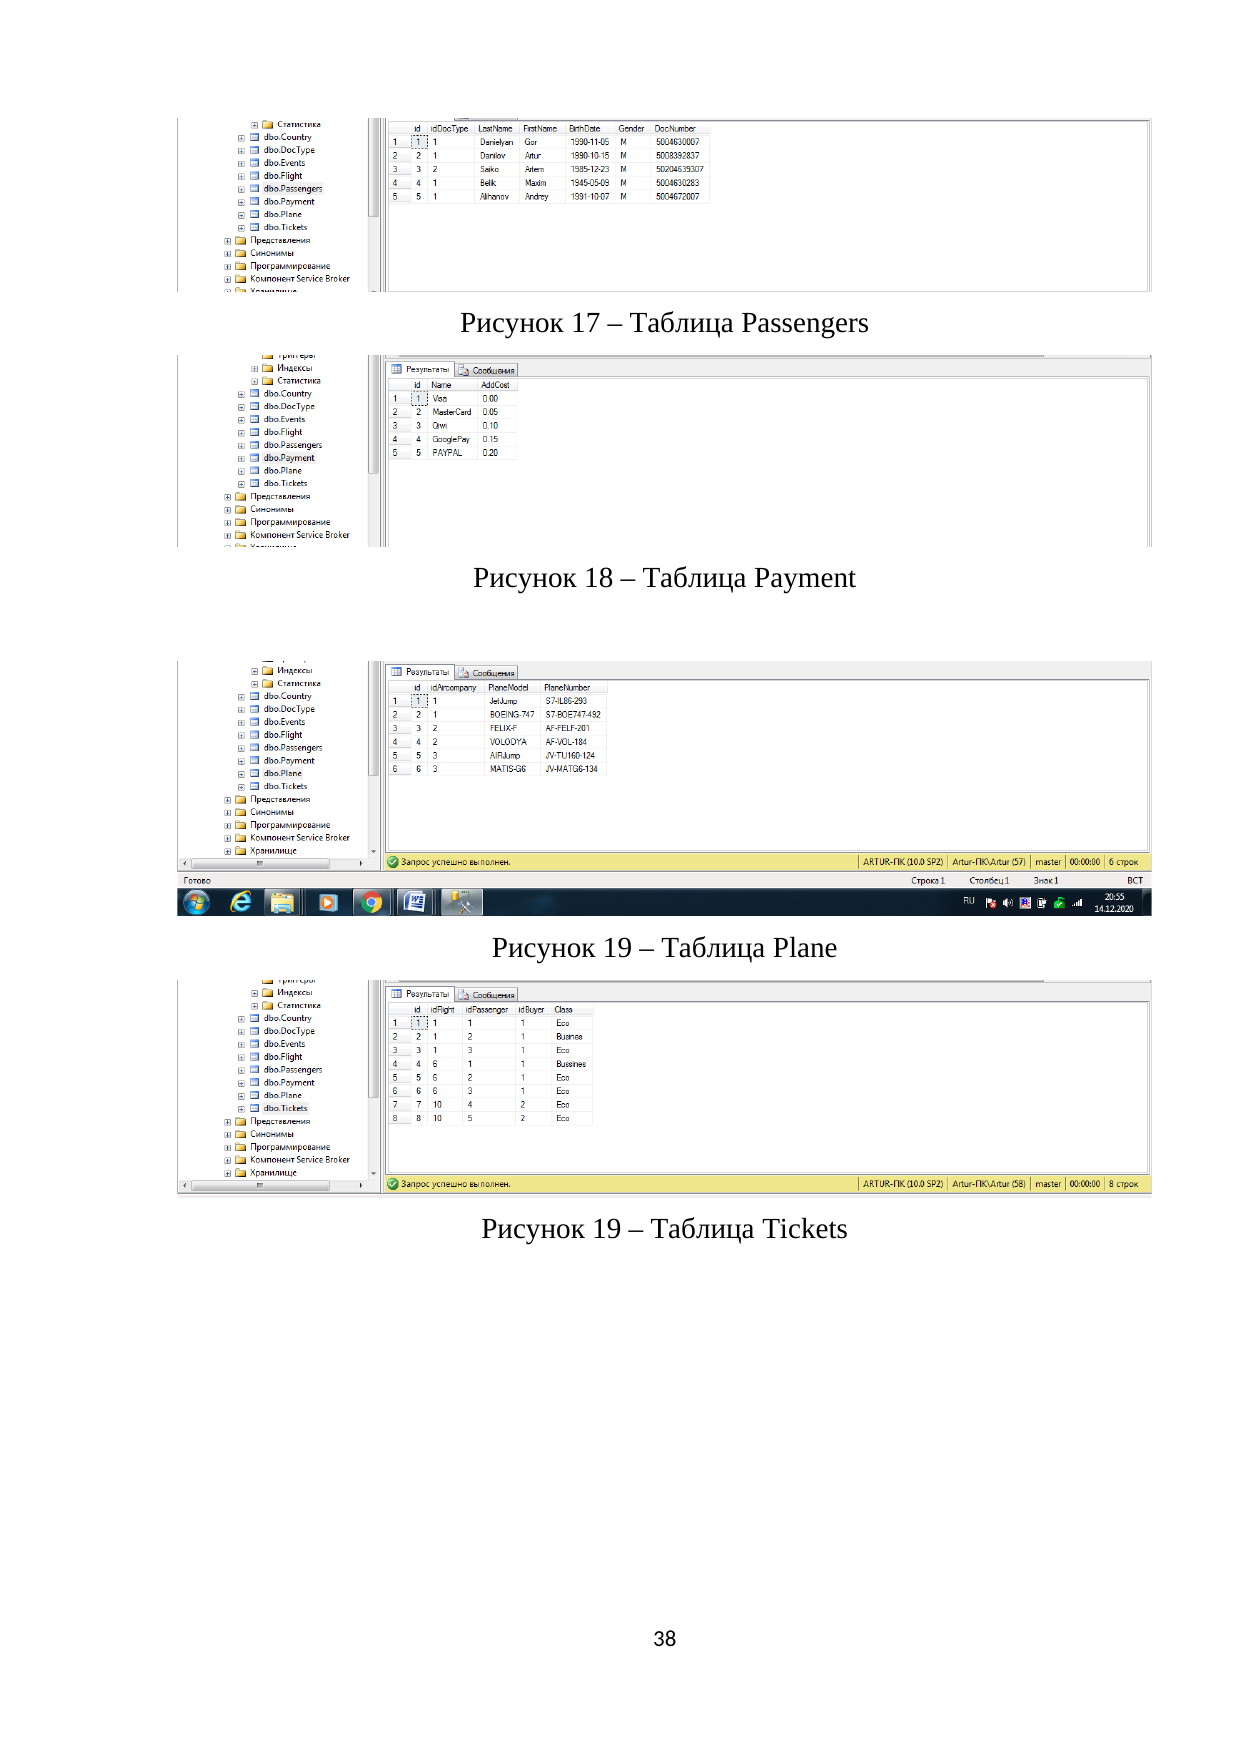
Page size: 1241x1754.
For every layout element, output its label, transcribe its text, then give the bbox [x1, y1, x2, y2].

picture [177, 661, 1152, 916]
picture [177, 118, 1152, 292]
text Рисунок 18 – Таблица Payment [177, 560, 1152, 594]
text Рисунок 19 – Таблица Tickets [177, 1211, 1152, 1245]
text Рисунок 17 – Таблица Passengers [177, 306, 1152, 339]
picture [177, 980, 1152, 1198]
text Рисунок 19 – Таблица Plane [177, 930, 1152, 963]
picture [177, 355, 1152, 547]
